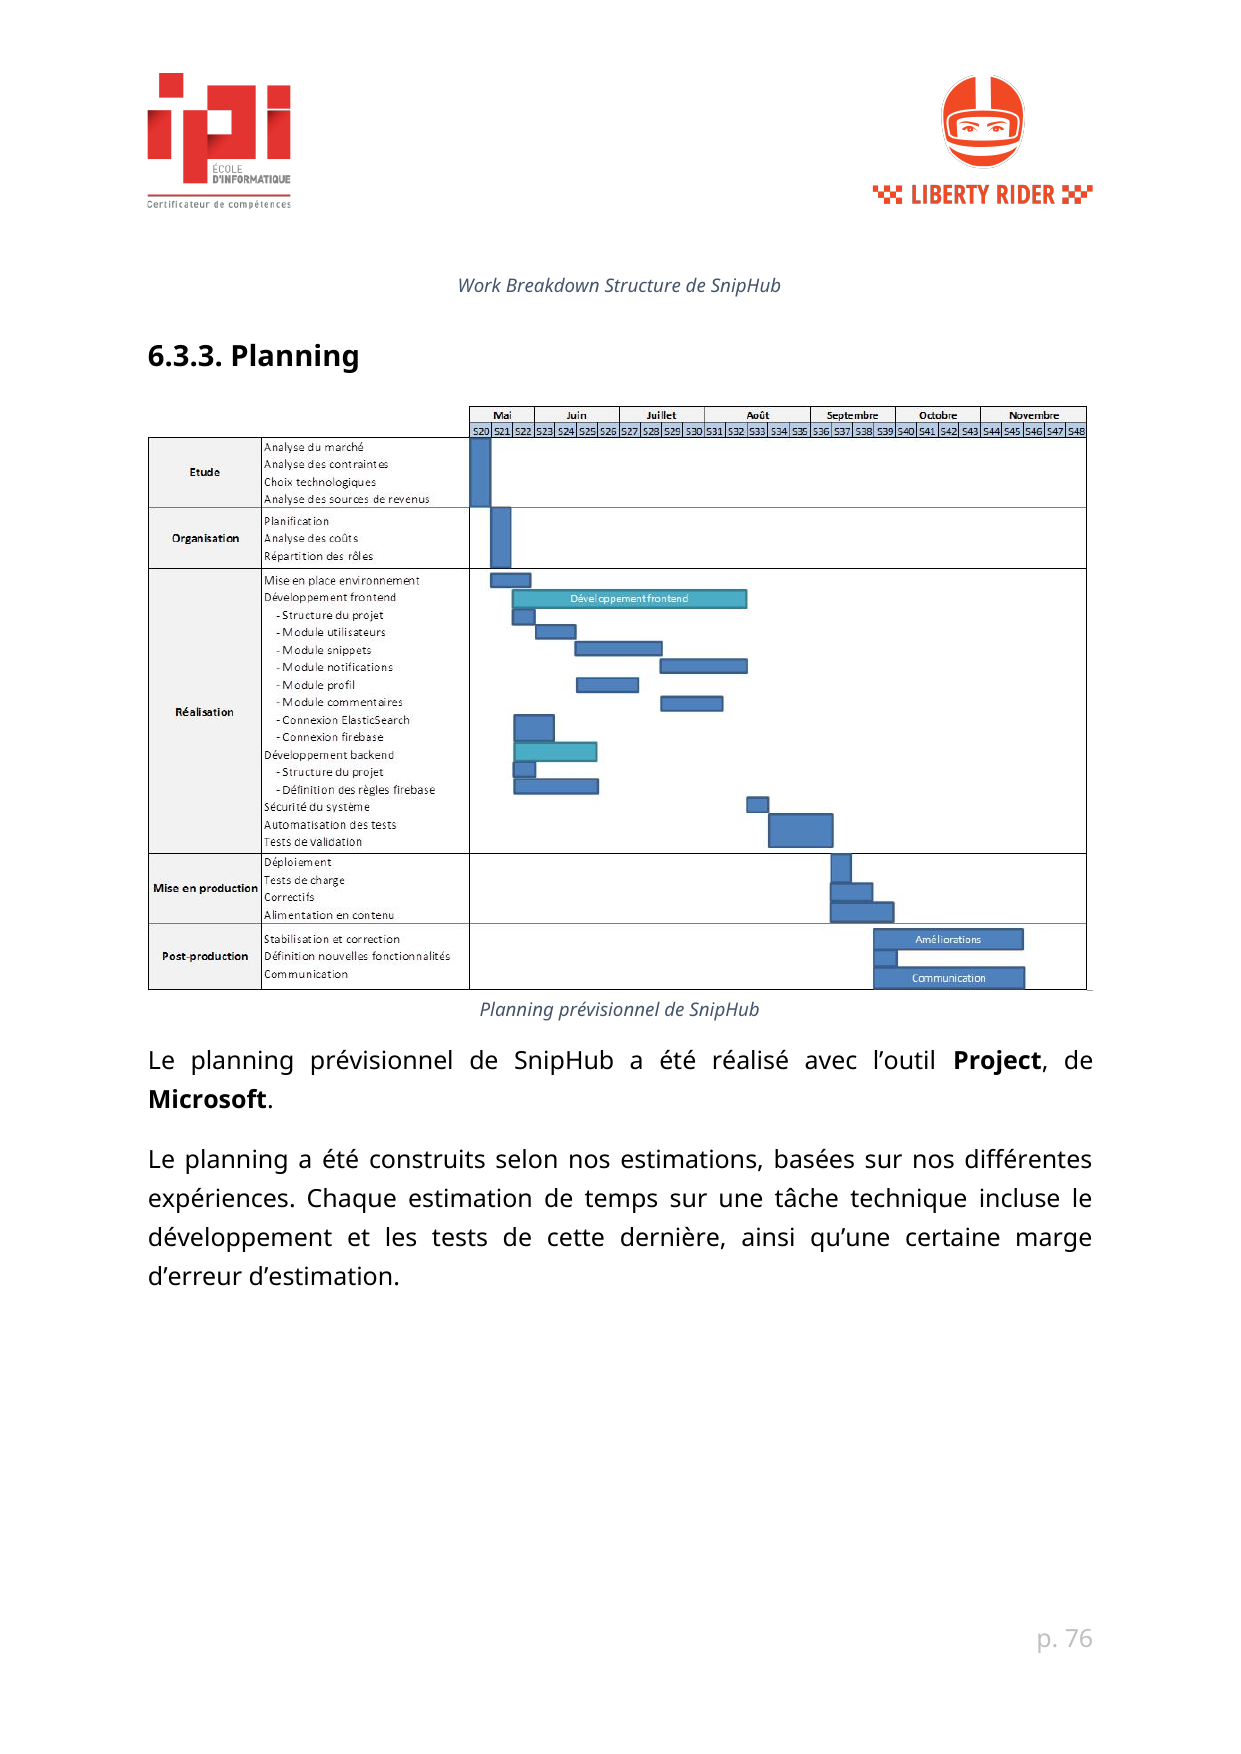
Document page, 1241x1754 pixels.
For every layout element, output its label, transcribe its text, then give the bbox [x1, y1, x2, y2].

text Le planning prévisionnel de SnipHub a été réalisé avec l’outil Project, de Microsoft. [148, 1042, 1093, 1116]
text Work Breakdown Structure de SnipHub [148, 273, 1093, 298]
picture [148, 406, 1093, 991]
picture [872, 75, 1093, 209]
text Le planning a été construits selon nos estimations, basées sur nos différentes expériences. Chaque estimation de temps sur une tâche technique incluse le développement et les tests de cette dernière, ainsi qu’une certaine marge d’erreur d’estimation. [148, 1141, 1093, 1293]
text Planning prévisionnel de SnipHub [148, 996, 1093, 1021]
subtitle Planning [148, 336, 1093, 375]
picture [147, 73, 291, 209]
